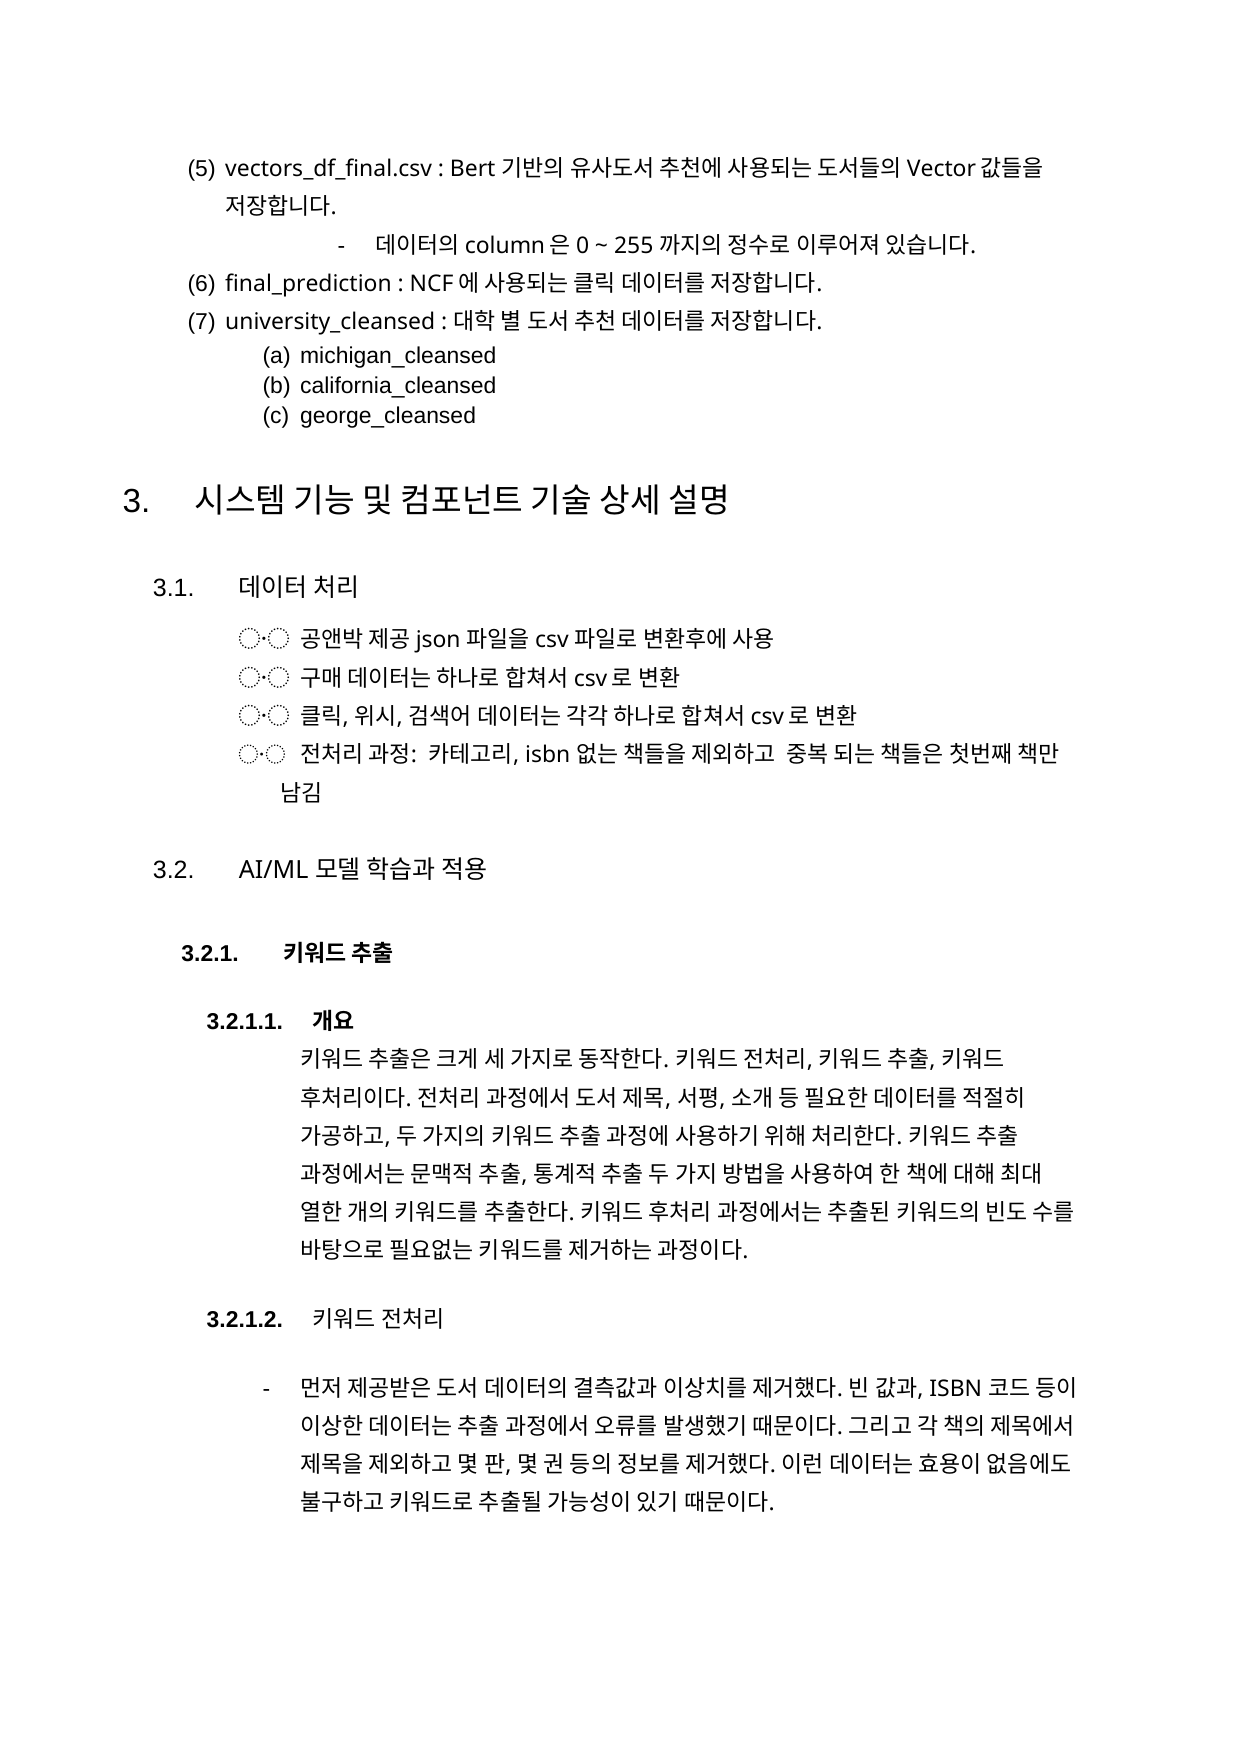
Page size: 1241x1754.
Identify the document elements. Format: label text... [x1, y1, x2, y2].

list michigan_cleansed [262, 342, 1090, 368]
list george_cleansed [262, 402, 1090, 428]
list california_cleansed [262, 372, 1090, 398]
